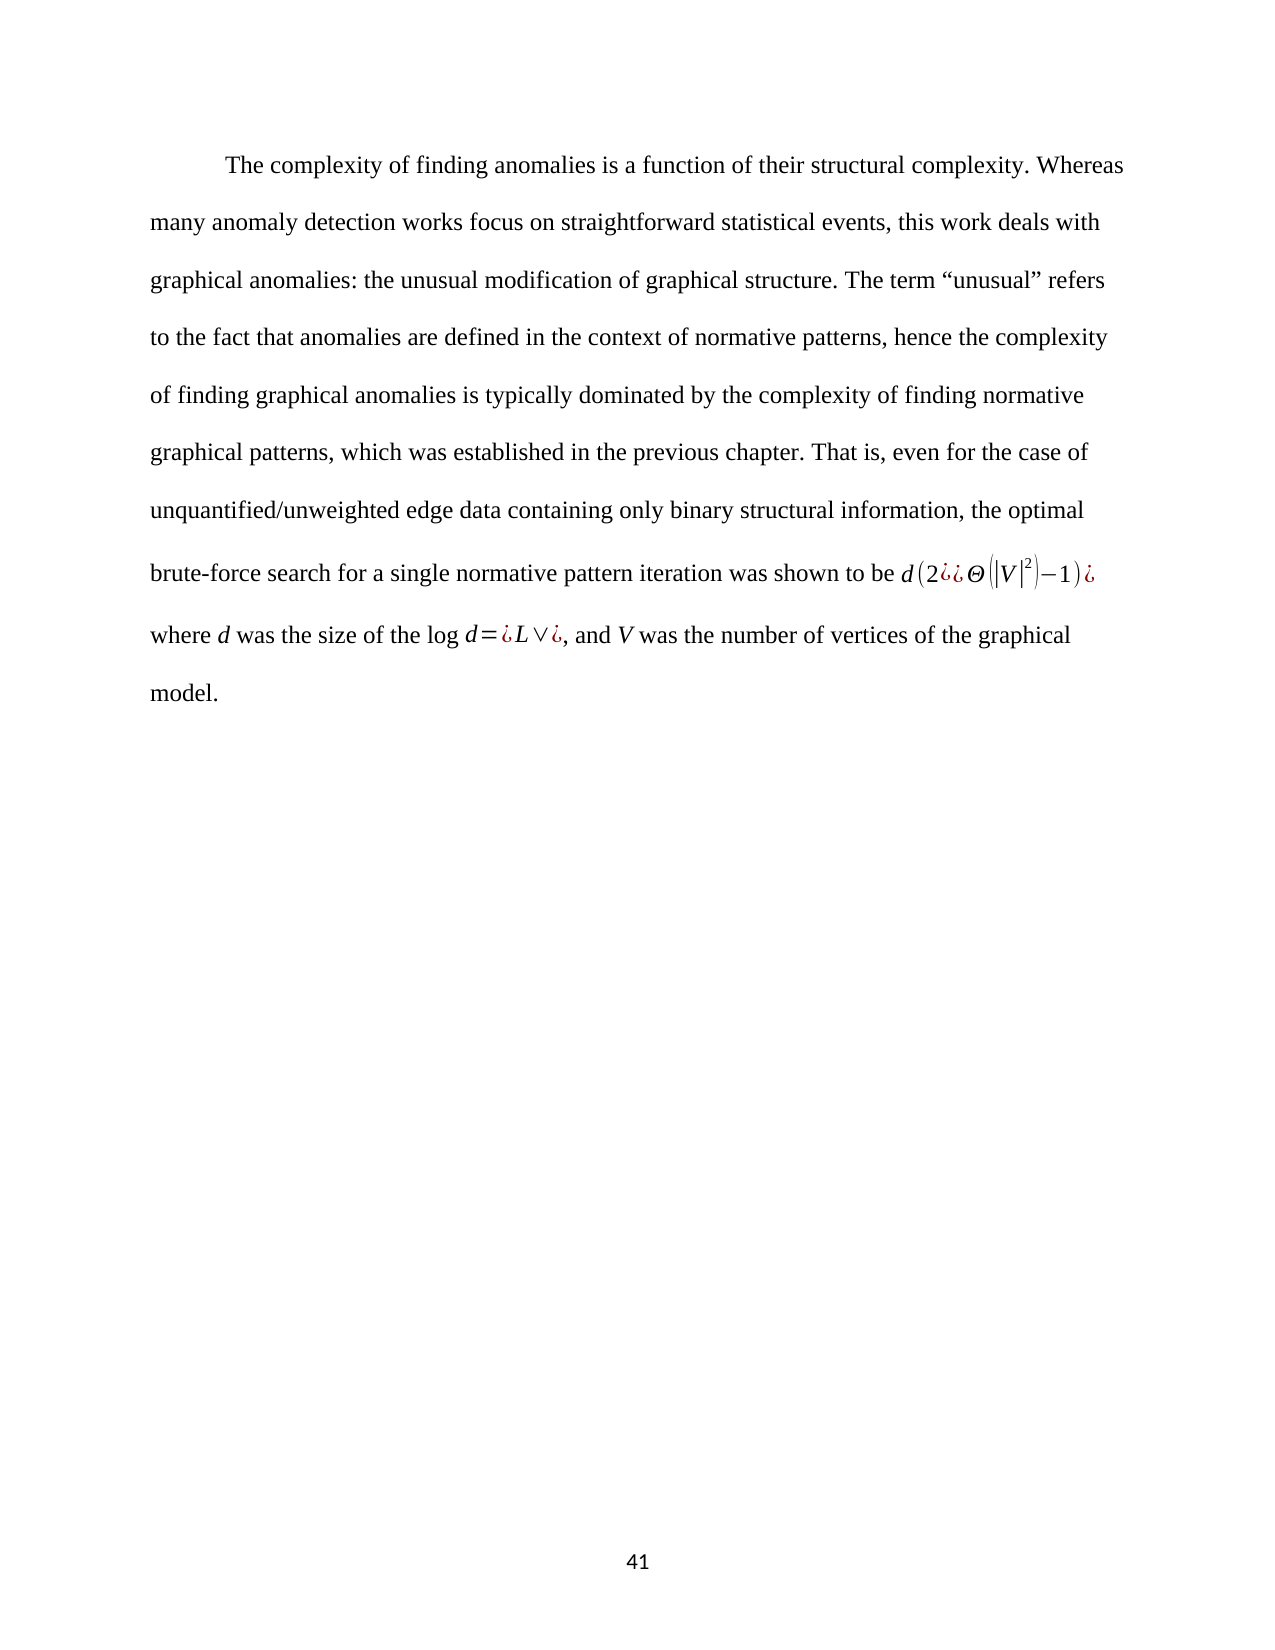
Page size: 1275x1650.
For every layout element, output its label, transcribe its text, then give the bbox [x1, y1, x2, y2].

text The complexity of finding anomalies is a function of their structural complexity. Whereas many anomaly detection works focus on straightforward statistical events, this work deals with graphical anomalies: the unusual modification of graphical structure. The term “unusual” refers to the fact that anomalies are defined in the context of normative patterns, hence the complexity of finding graphical anomalies is typically dominated by the complexity of finding normative graphical patterns, which was established in the previous chapter. That is, even for the case of unquantified/unweighted edge data containing only binary structural information, the optimal brute-force search for a single normative pattern iteration was shown to be where d was the size of the log , and V was the number of vertices of the graphical model. [150, 150, 1125, 706]
